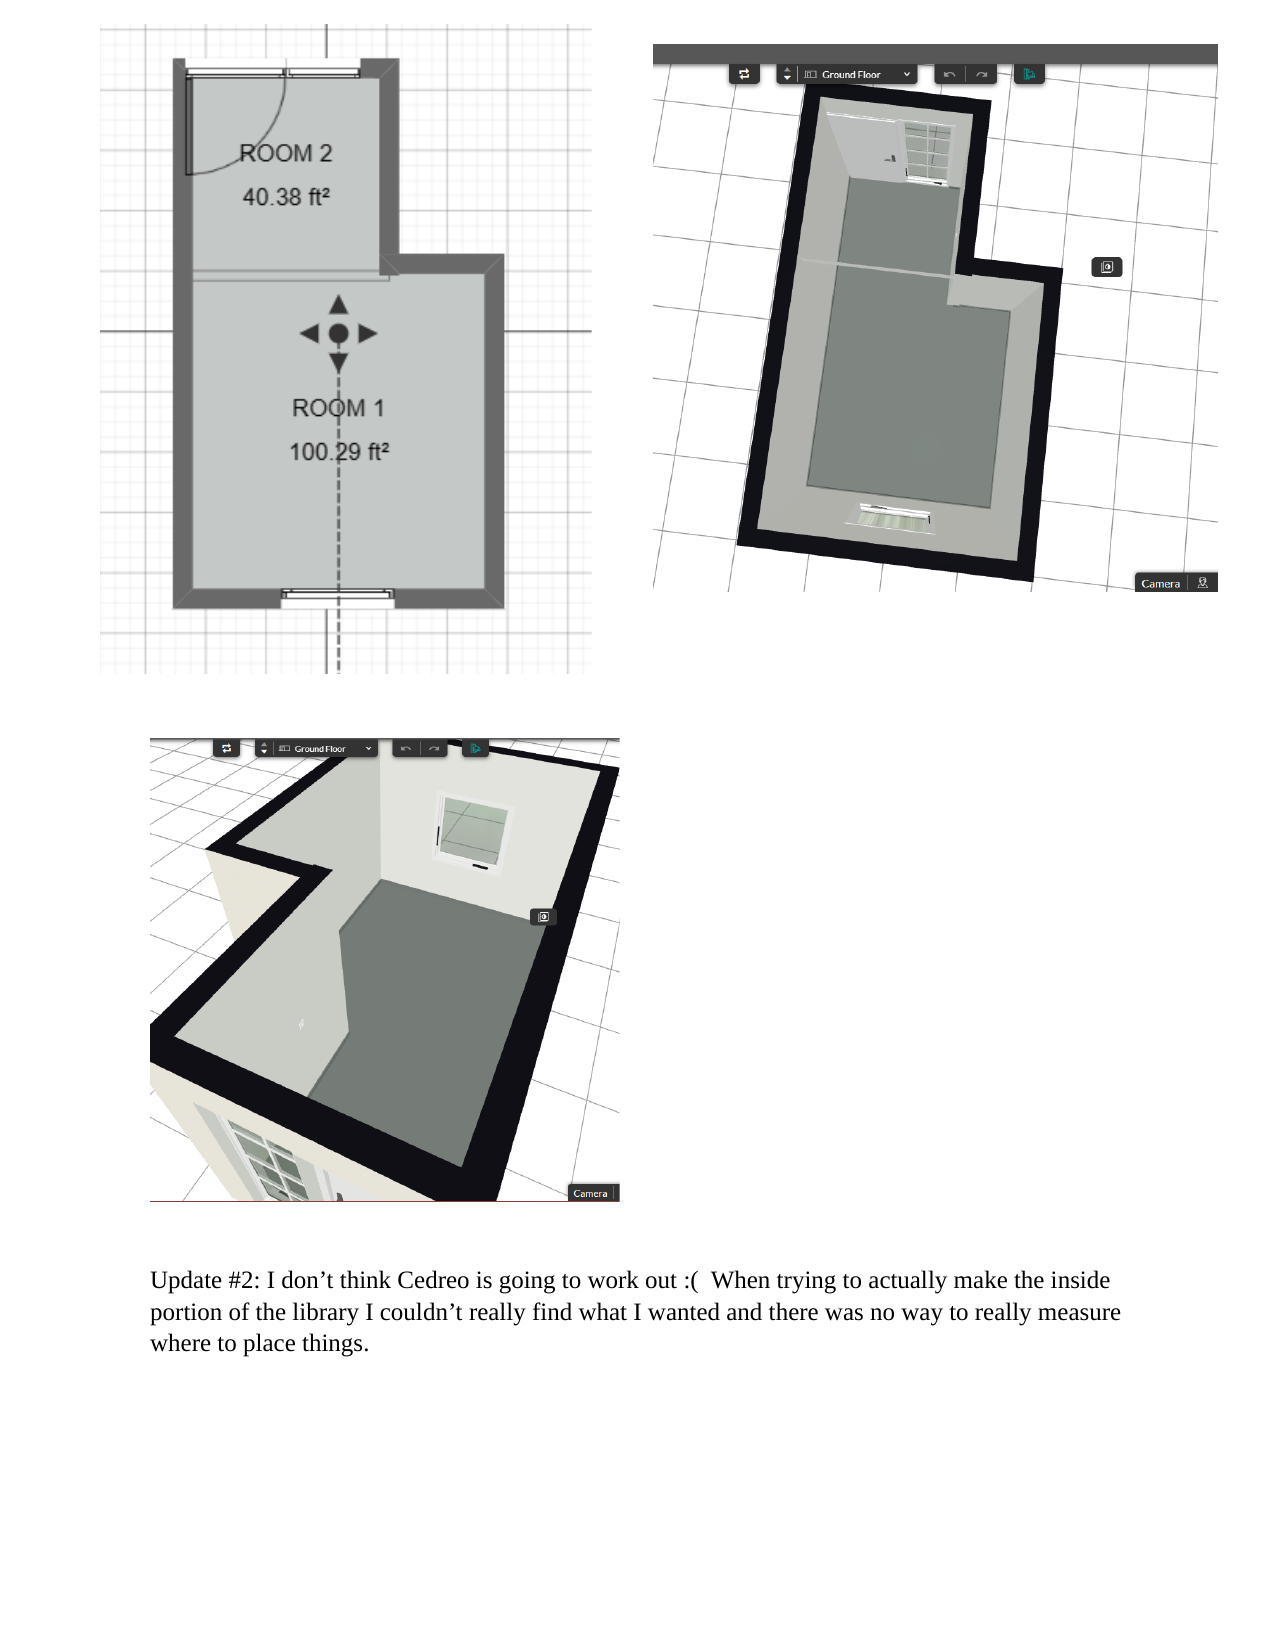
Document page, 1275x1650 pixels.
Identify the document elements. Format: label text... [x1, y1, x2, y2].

picture [653, 44, 1218, 592]
picture [100, 24, 592, 674]
picture [150, 738, 620, 1202]
text Update #2: I don’t think Cedreo is going to work out :( When trying to actually make the inside portion of the library I couldn’t really find what I wanted and there was no way to really measure where to place things. [150, 1266, 1125, 1356]
